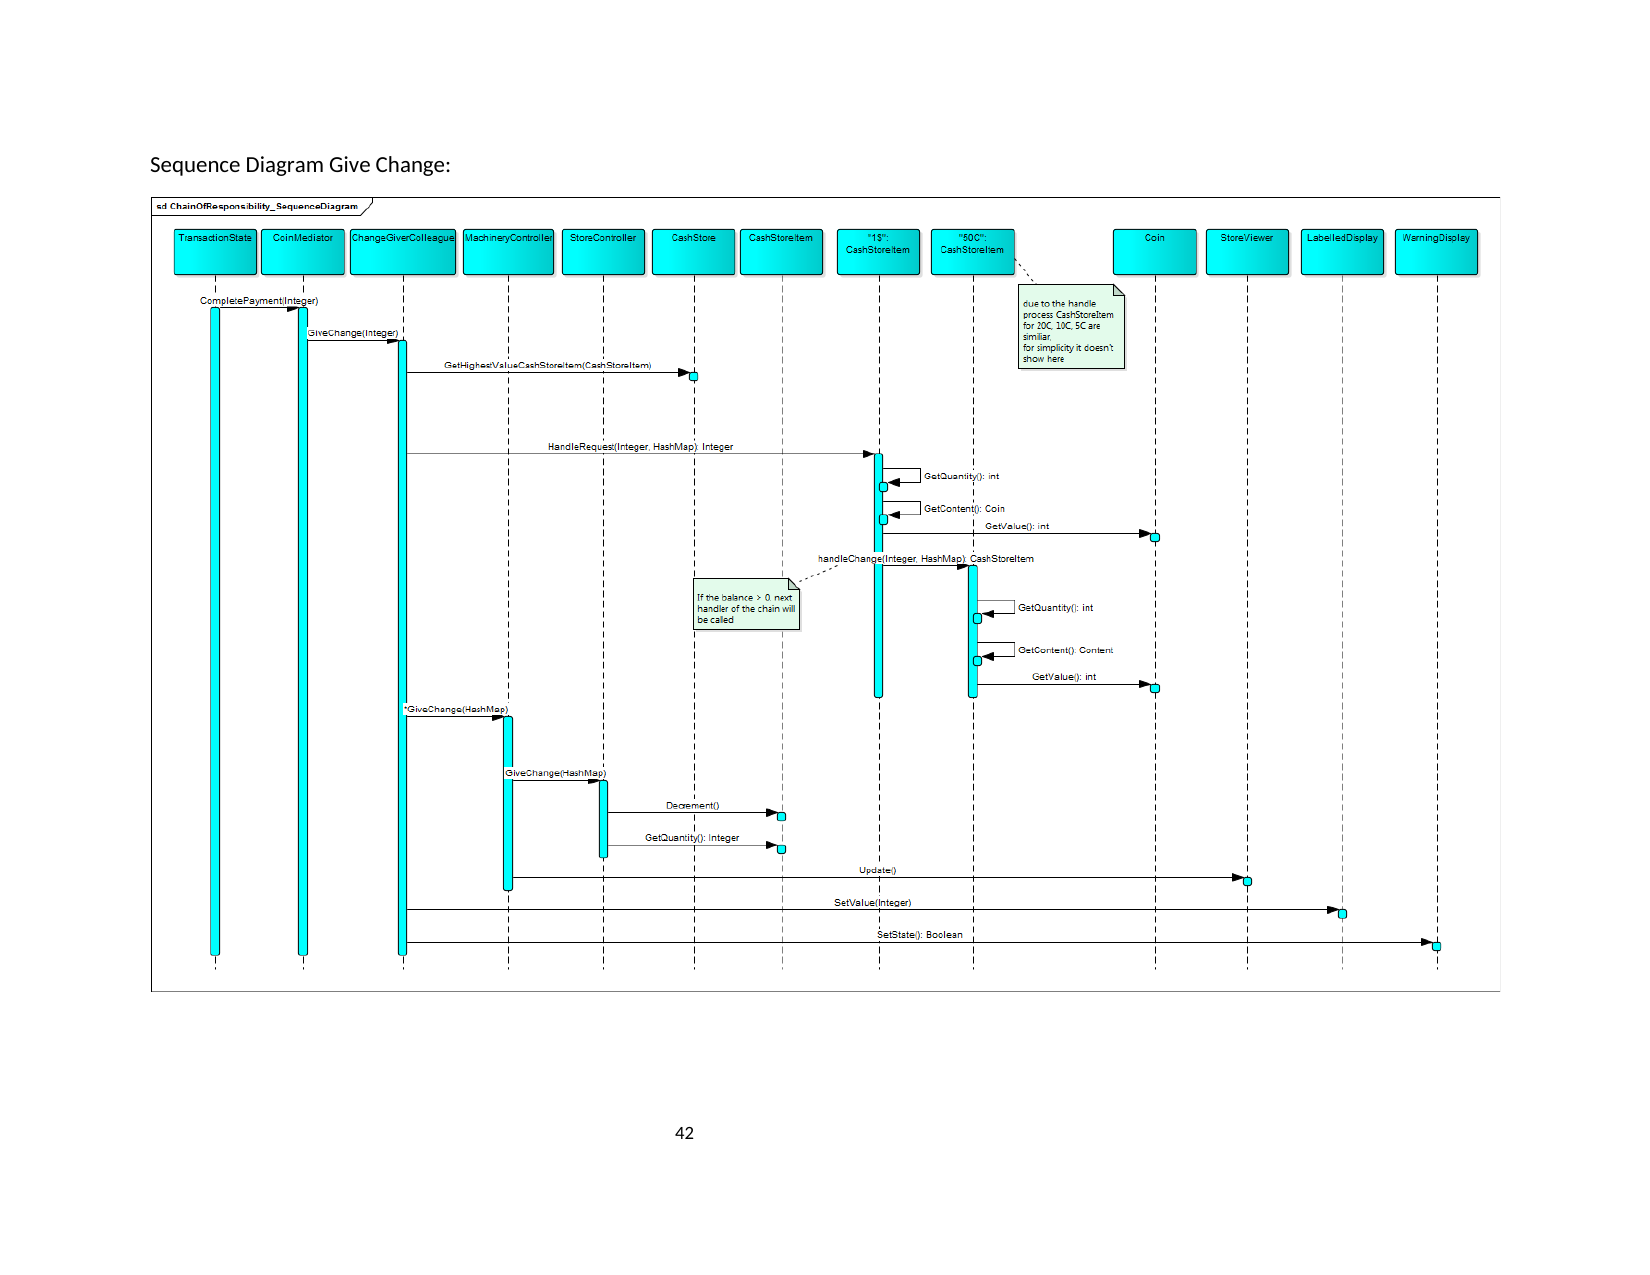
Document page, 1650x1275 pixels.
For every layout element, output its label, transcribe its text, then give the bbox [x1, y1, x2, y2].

text Sequence Diagram Give Change: [150, 150, 1500, 178]
picture [150, 196, 1500, 992]
